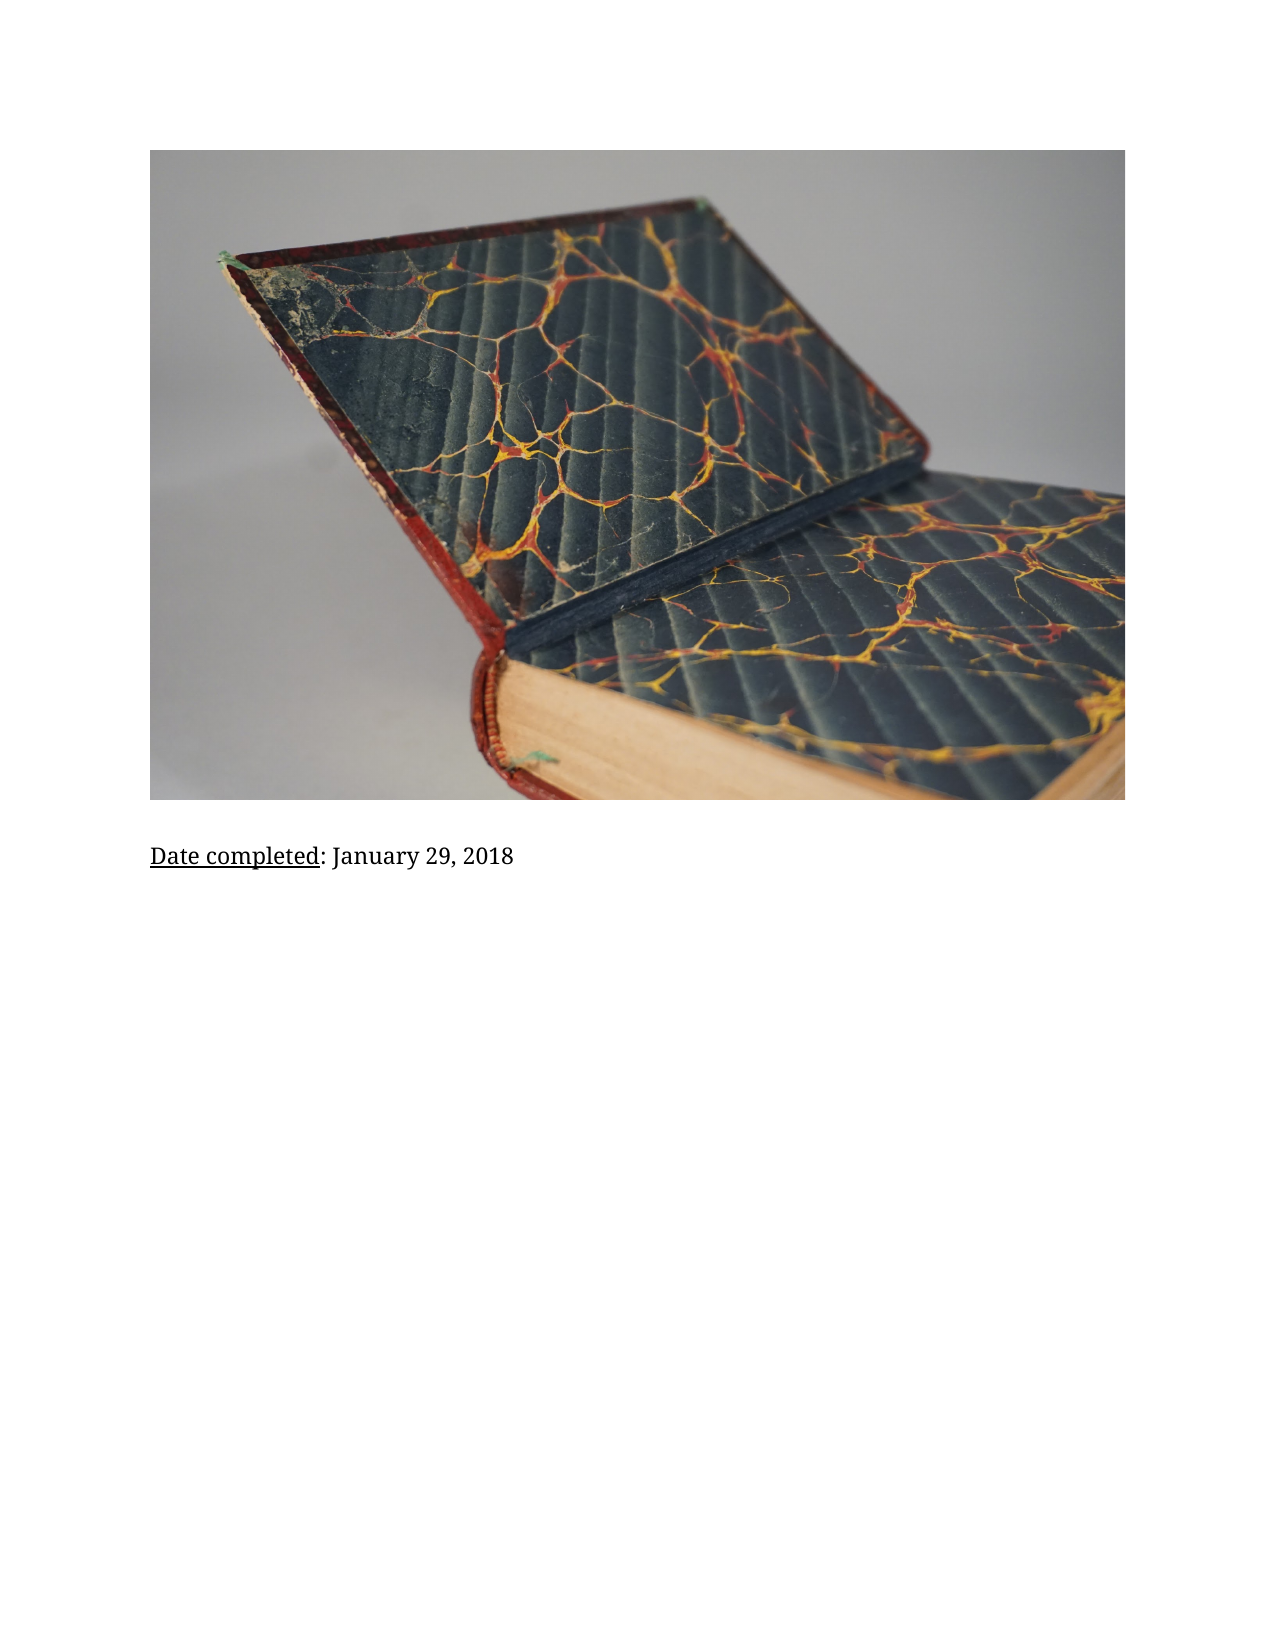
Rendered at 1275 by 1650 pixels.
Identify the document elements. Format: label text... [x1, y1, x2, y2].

text Date completed: January 29, 2018 [150, 840, 1125, 871]
picture [150, 150, 1125, 800]
